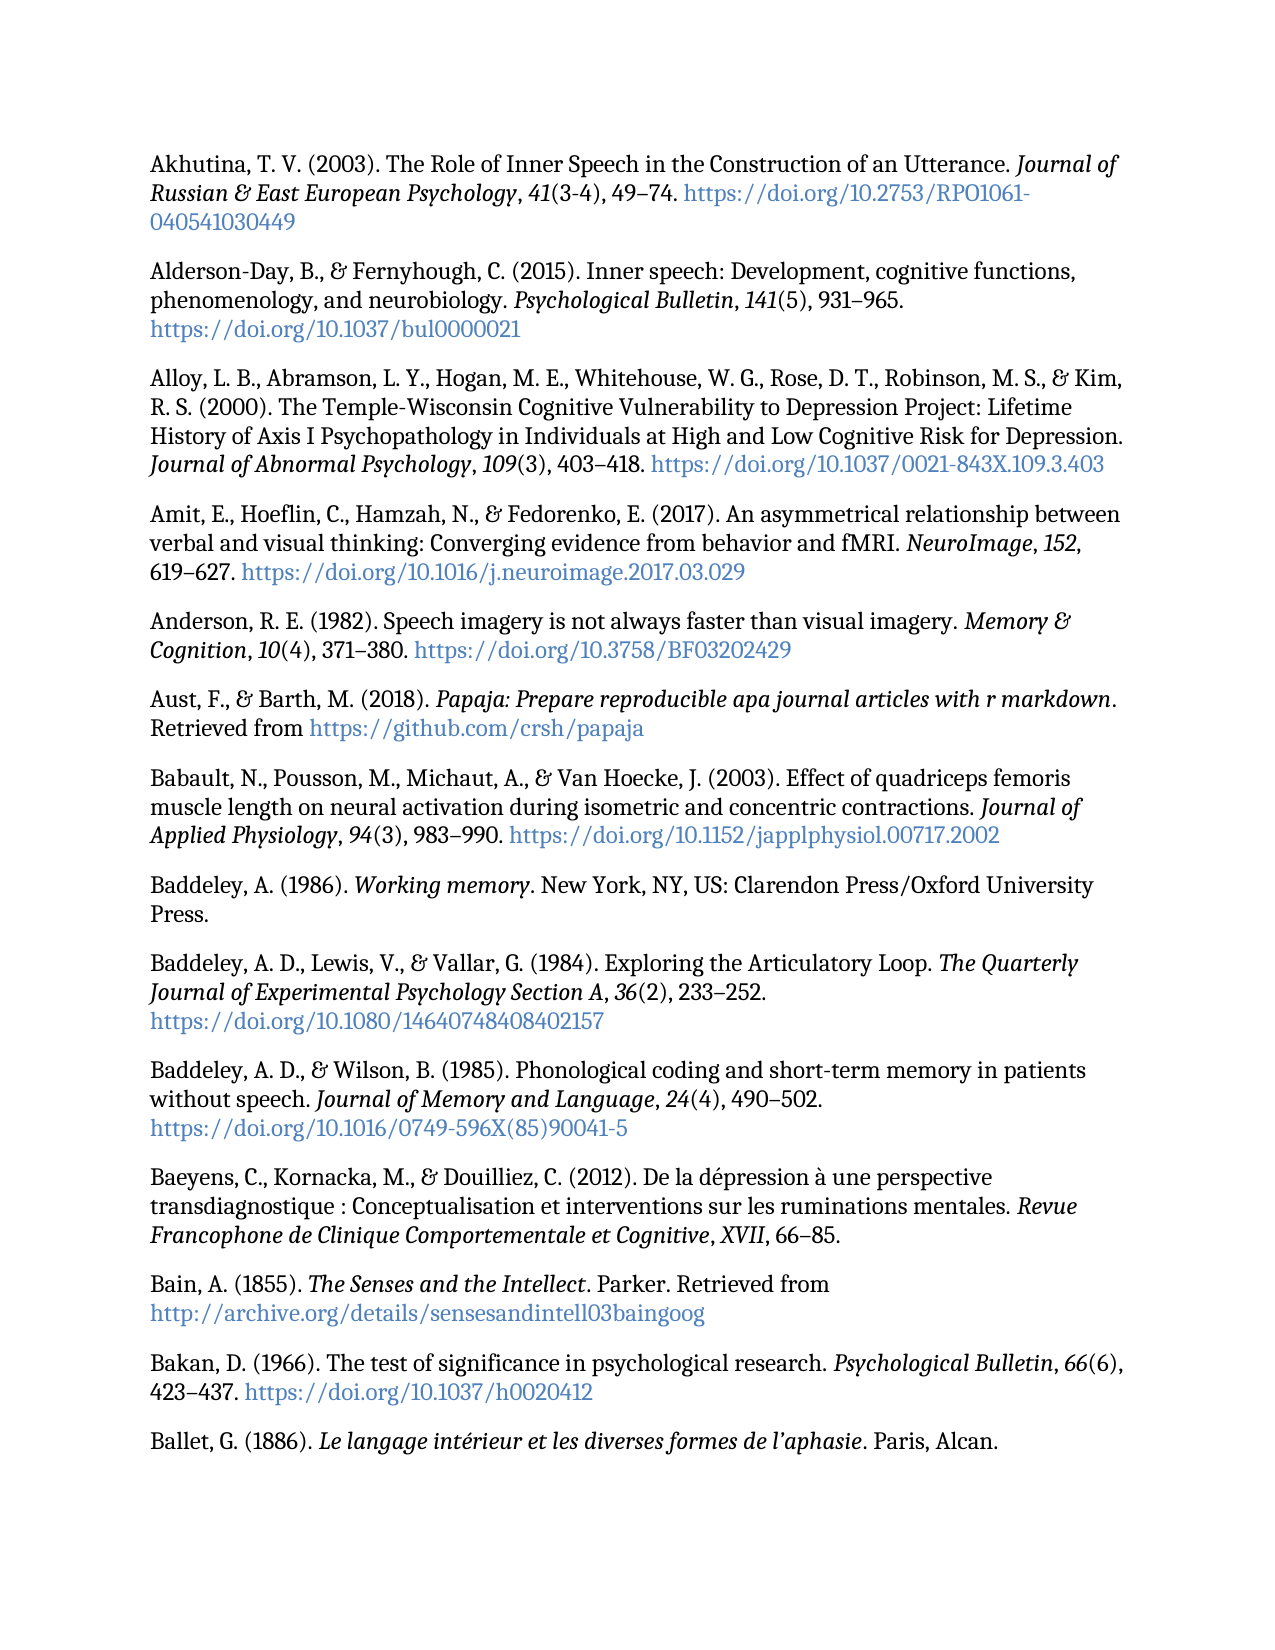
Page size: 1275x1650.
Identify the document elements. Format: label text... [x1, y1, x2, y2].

text Baeyens, C., Kornacka, M., & Douilliez, C. (2012). De la dépression à une perspective transdiagnostique : Conceptualisation et interventions sur les ruminations mentales. Revue Francophone de Clinique Comportementale et Cognitive, XVII, 66–85. [150, 1163, 1125, 1249]
text Akhutina, T. V. (2003). The Role of Inner Speech in the Construction of an Utterance. Journal of Russian & East European Psychology, 41(3-4), 49–74. https://doi.org/10.2753/RPO1061-040541030449 [150, 150, 1125, 236]
text Bain, A. (1855). The Senses and the Intellect. Parker. Retrieved from http://archive.org/details/sensesandintell03baingoog [150, 1270, 1125, 1328]
text Baddeley, A. D., & Wilson, B. (1985). Phonological coding and short-term memory in patients without speech. Journal of Memory and Language, 24(4), 490–502. https://doi.org/10.1016/0749-596X(85)90041-5 [150, 1056, 1125, 1142]
text Bakan, D. (1966). The test of significance in psychological research. Psychological Bulletin, 66(6), 423–437. https://doi.org/10.1037/h0020412 [150, 1349, 1125, 1406]
text Alloy, L. B., Abramson, L. Y., Hogan, M. E., Whitehouse, W. G., Rose, D. T., Robinson, M. S., & Kim, R. S. (2000). The Temple-Wisconsin Cognitive Vulnerability to Depression Project: Lifetime History of Axis I Psychopathology in Individuals at High and Low Cognitive Risk for Depression. Journal of Abnormal Psychology, 109(3), 403–418. https://doi.org/10.1037/0021-843X.109.3.403 [150, 364, 1125, 479]
text Anderson, R. E. (1982). Speech imagery is not always faster than visual imagery. Memory & Cognition, 10(4), 371–380. https://doi.org/10.3758/BF03202429 [150, 607, 1125, 664]
text Baddeley, A. (1986). Working memory. New York, NY, US: Clarendon Press/Oxford University Press. [150, 871, 1125, 928]
text Babault, N., Pousson, M., Michaut, A., & Van Hoecke, J. (2003). Effect of quadriceps femoris muscle length on neural activation during isometric and concentric contractions. Journal of Applied Physiology, 94(3), 983–990. https://doi.org/10.1152/japplphysiol.00717.2002 [150, 764, 1125, 850]
text Baddeley, A. D., Lewis, V., & Vallar, G. (1984). Exploring the Articulatory Loop. The Quarterly Journal of Experimental Psychology Section A, 36(2), 233–252. https://doi.org/10.1080/14640748408402157 [150, 949, 1125, 1035]
text Amit, E., Hoeflin, C., Hamzah, N., & Fedorenko, E. (2017). An asymmetrical relationship between verbal and visual thinking: Converging evidence from behavior and fMRI. NeuroImage, 152, 619–627. https://doi.org/10.1016/j.neuroimage.2017.03.029 [150, 500, 1125, 586]
text Ballet, G. (1886). Le langage intérieur et les diverses formes de l’aphasie. Paris, Alcan. [150, 1427, 1125, 1456]
text Aust, F., & Barth, M. (2018). Papaja: Prepare reproducible apa journal articles with r markdown. Retrieved from https://github.com/crsh/papaja [150, 685, 1125, 743]
text Alderson-Day, B., & Fernyhough, C. (2015). Inner speech: Development, cognitive functions, phenomenology, and neurobiology. Psychological Bulletin, 141(5), 931–965. https://doi.org/10.1037/bul0000021 [150, 257, 1125, 343]
